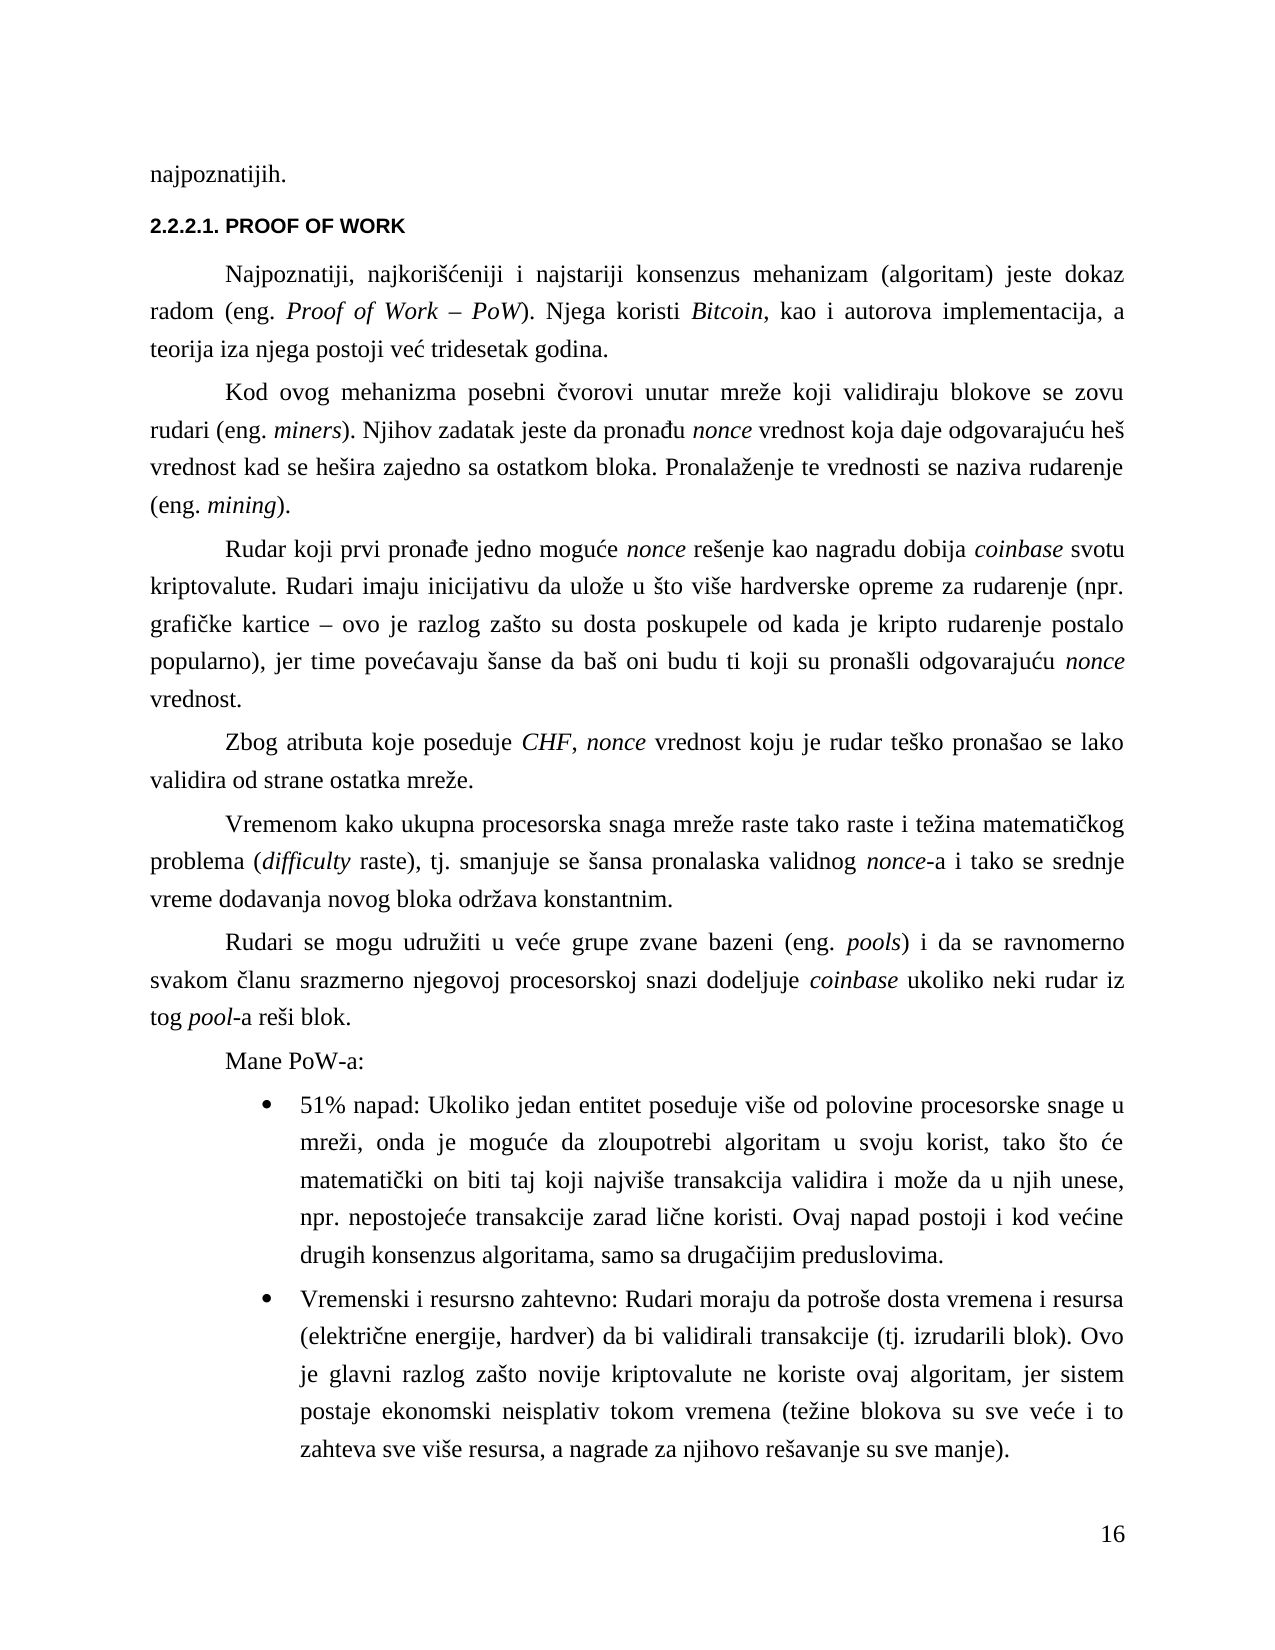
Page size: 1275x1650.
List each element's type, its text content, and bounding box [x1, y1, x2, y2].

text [150, 150, 1125, 187]
text Mane PoW-a: [150, 1037, 1125, 1075]
list Vremenski i resursno zahtevno: Rudari moraju da potroše dosta vremena i resursa (električne energije, hardver) da bi validirali transakcije (tj. izrudarili blok). Ovo je glavni razlog zašto novije kriptovalute ne koriste ovaj algoritam, jer sistem postaje ekonomski neisplativ tokom vremena (težine blokova su sve veće i to zahteva sve više resursa, a nagrade za njihovo rešavanje su sve manje). [262, 1275, 1125, 1462]
text Rudar koji prvi pronađe jedno moguće nonce rešenje kao nagradu dobija coinbase svotu kriptovalute. Rudari imaju inicijativu da ulože u što više hardverske opreme za rudarenje (npr. grafičke kartice – ovo je razlog zašto su dosta poskupele od kada je kripto rudarenje postalo popularno), jer time povećavaju šanse da baš oni budu ti koji su pronašli odgovarajuću nonce vrednost. [150, 525, 1125, 712]
text Zbog atributa koje poseduje CHF, nonce vrednost koju je rudar teško pronašao se lako validira od strane ostatka mreže. [150, 719, 1125, 794]
text Vremenom kako ukupna procesorska snaga mreže raste tako raste i težina matematičkog problema (difficulty raste), tj. smanjuje se šansa pronalaska validnog nonce-a i tako se srednje vreme dodavanja novog bloka održava konstantnim. [150, 800, 1125, 912]
text Najpoznatiji, najkorišćeniji i najstariji konsenzus mehanizam (algoritam) jeste dokaz radom (eng. Proof of Work – PoW). Njega koristi Bitcoin, kao i autorova implementacija, a teorija iza njega postoji već tridesetak godina. [150, 250, 1125, 362]
list 51% napad: Ukoliko jedan entitet poseduje više od polovine procesorske snage u mreži, onda je moguće da zloupotrebi algoritam u svoju korist, tako što će matematički on biti taj koji najviše transakcija validira i može da u njih unese, npr. nepostojeće transakcije zarad lične koristi. Ovaj napad postoji i kod većine drugih konsenzus algoritama, samo sa drugačijim preduslovima. [262, 1081, 1125, 1269]
text Kod ovog mehanizma posebni čvorovi unutar mreže koji validiraju blokove se zovu rudari (eng. miners). Njihov zadatak jeste da pronađu nonce vrednost koja daje odgovarajuću heš vrednost kad se hešira zajedno sa ostatkom bloka. Pronalaženje te vrednosti se naziva rudarenje (eng. mining). [150, 369, 1125, 519]
subtitle PROOF OF WORK [150, 200, 1125, 237]
text Rudari se mogu udružiti u veće grupe zvane bazeni (eng. pools) i da se ravnomerno svakom članu srazmerno njegovoj procesorskoj snazi dodeljuje coinbase ukoliko neki rudar iz tog pool-a reši blok. [150, 919, 1125, 1031]
